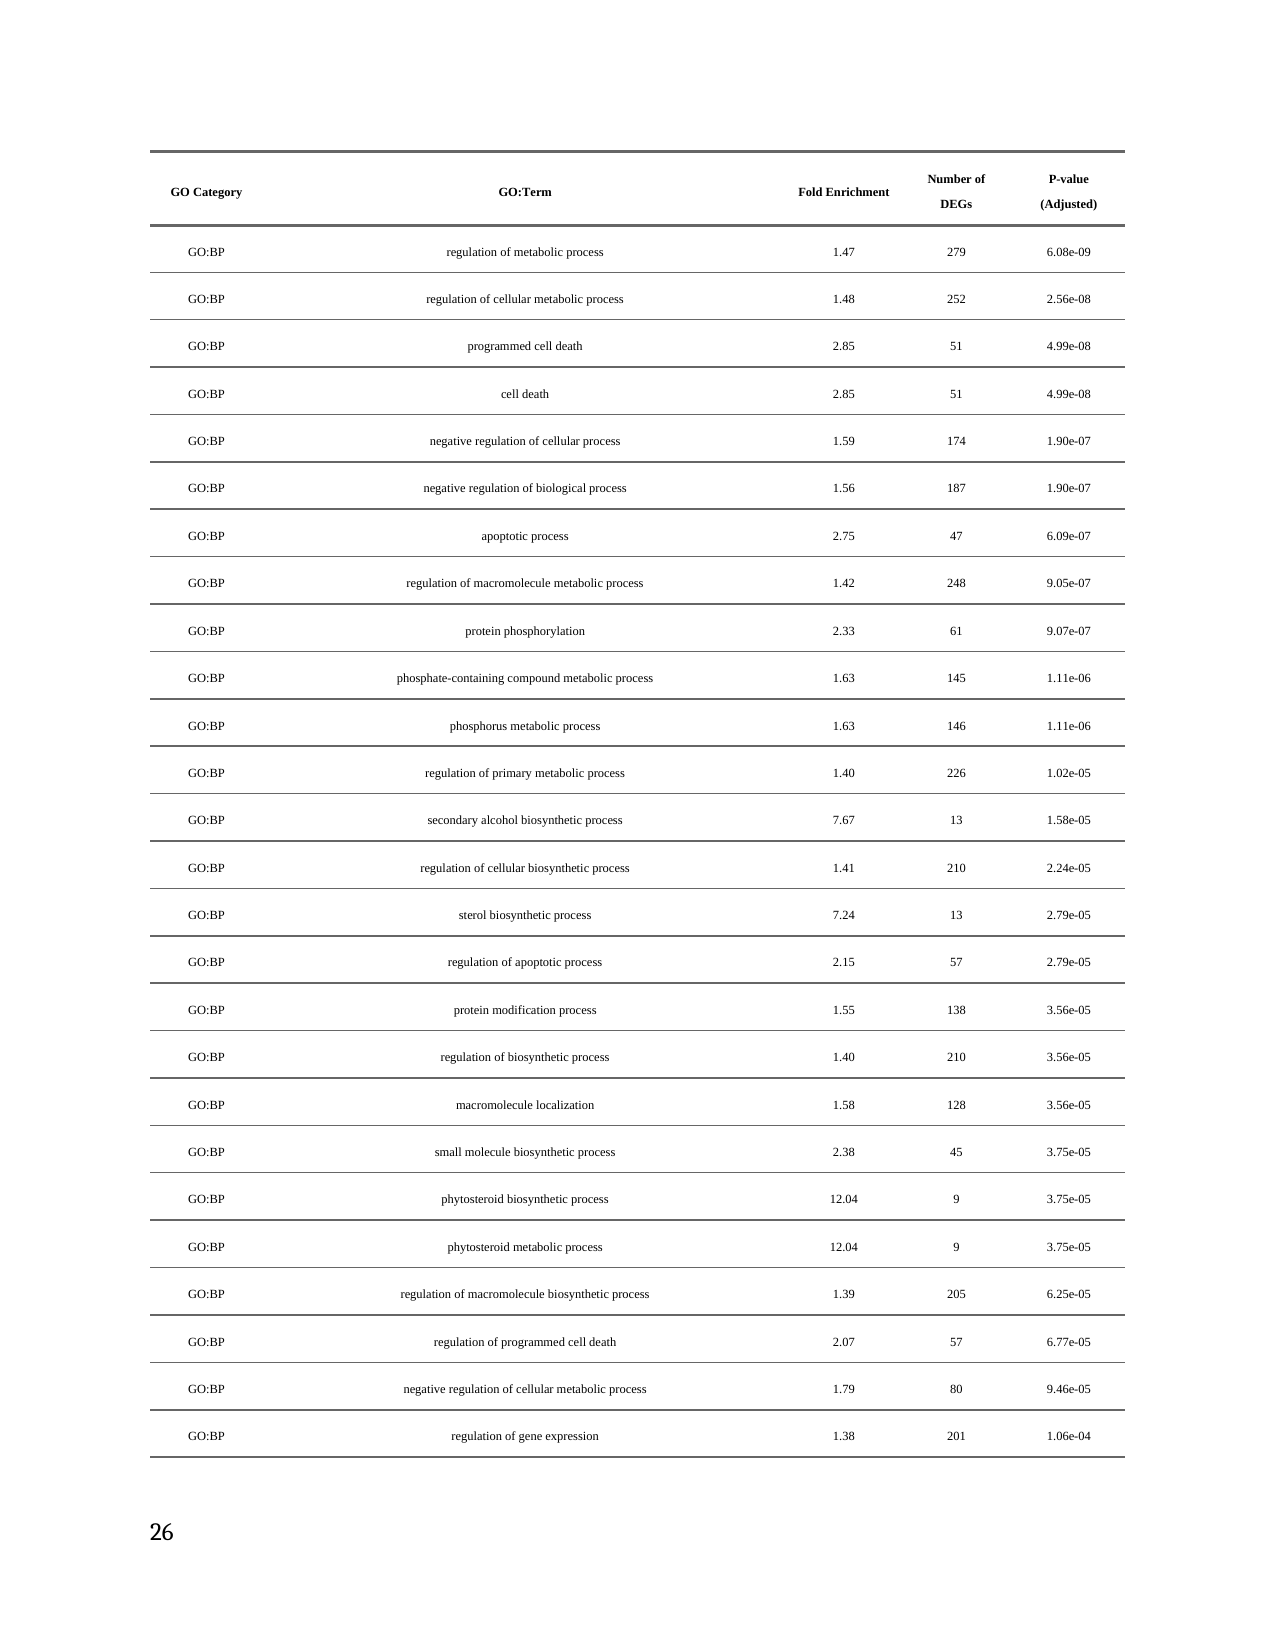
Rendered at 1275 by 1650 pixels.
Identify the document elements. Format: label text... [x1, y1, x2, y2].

table_cell GO:BP [150, 320, 262, 366]
table_cell 1.48 [788, 273, 900, 319]
table_cell phosphate-containing compound metabolic process [263, 652, 787, 698]
table_cell 1.47 [788, 227, 900, 271]
table_cell 57 [900, 1316, 1012, 1361]
table_cell 1.63 [788, 700, 900, 745]
table_cell 1.56 [788, 463, 900, 508]
table_cell 205 [900, 1268, 1012, 1314]
table_cell GO:BP [150, 1126, 262, 1172]
table_cell 4.99e-08 [1013, 320, 1125, 366]
table_cell 128 [900, 1079, 1012, 1124]
table_cell 9.07e-07 [1013, 605, 1125, 651]
table_cell regulation of cellular biosynthetic process [263, 842, 787, 887]
table_cell GO:BP [150, 984, 262, 1030]
table_cell 9.05e-07 [1013, 557, 1125, 603]
table_cell negative regulation of biological process [263, 463, 787, 508]
table_cell 1.59 [788, 415, 900, 461]
table_cell 3.56e-05 [1013, 1031, 1125, 1077]
table_cell GO:BP [150, 937, 262, 982]
table_cell 226 [900, 747, 1012, 793]
table_cell GO:BP [150, 605, 262, 651]
table_cell 187 [900, 463, 1012, 508]
table_cell 1.58e-05 [1013, 794, 1125, 840]
table_cell 210 [900, 1031, 1012, 1077]
table_cell 4.99e-08 [1013, 368, 1125, 413]
table_cell GO:BP [150, 557, 262, 603]
table_cell GO:BP [150, 889, 262, 935]
table_cell regulation of macromolecule biosynthetic process [263, 1268, 787, 1314]
table_cell 252 [900, 273, 1012, 319]
table_cell 248 [900, 557, 1012, 603]
table_cell protein phosphorylation [263, 605, 787, 651]
table_cell 2.85 [788, 320, 900, 366]
table_cell GO:BP [150, 463, 262, 508]
table_cell 80 [900, 1363, 1012, 1409]
table_cell 1.63 [788, 652, 900, 698]
table_cell protein modification process [263, 984, 787, 1030]
table_cell phytosteroid metabolic process [263, 1221, 787, 1267]
table_cell 1.90e-07 [1013, 463, 1125, 508]
table_cell 47 [900, 510, 1012, 556]
table_cell GO:BP [150, 415, 262, 461]
table_cell 6.25e-05 [1013, 1268, 1125, 1314]
table_cell 201 [900, 1411, 1012, 1456]
table_cell negative regulation of cellular process [263, 415, 787, 461]
table_cell regulation of apoptotic process [263, 937, 787, 982]
table_cell 1.41 [788, 842, 900, 887]
table_cell 1.40 [788, 1031, 900, 1077]
table_cell regulation of primary metabolic process [263, 747, 787, 793]
table_cell GO:BP [150, 510, 262, 556]
table_cell GO:BP [150, 1411, 262, 1456]
table_cell 2.79e-05 [1013, 889, 1125, 935]
table_cell 174 [900, 415, 1012, 461]
table_cell 1.42 [788, 557, 900, 603]
table_header Fold Enrichment [788, 153, 900, 224]
table_cell GO:BP [150, 1173, 262, 1219]
table_header GO Category [150, 153, 262, 224]
table_cell 138 [900, 984, 1012, 1030]
table_cell GO:BP [150, 1268, 262, 1314]
table_cell 2.15 [788, 937, 900, 982]
table_cell 1.79 [788, 1363, 900, 1409]
table_cell regulation of macromolecule metabolic process [263, 557, 787, 603]
table_cell 1.02e-05 [1013, 747, 1125, 793]
table_cell GO:BP [150, 652, 262, 698]
table_cell GO:BP [150, 1031, 262, 1077]
table_cell phytosteroid biosynthetic process [263, 1173, 787, 1219]
table_cell 2.56e-08 [1013, 273, 1125, 319]
table_cell 145 [900, 652, 1012, 698]
table_cell GO:BP [150, 747, 262, 793]
table_cell 6.77e-05 [1013, 1316, 1125, 1361]
table_cell 51 [900, 320, 1012, 366]
table_cell 2.85 [788, 368, 900, 413]
table_cell 9 [900, 1173, 1012, 1219]
table_cell 13 [900, 889, 1012, 935]
table_cell 1.39 [788, 1268, 900, 1314]
table_cell 2.07 [788, 1316, 900, 1361]
table_cell GO:BP [150, 1221, 262, 1267]
table_cell phosphorus metabolic process [263, 700, 787, 745]
table_cell GO:BP [150, 273, 262, 319]
table_cell programmed cell death [263, 320, 787, 366]
table_cell GO:BP [150, 700, 262, 745]
table_cell 1.38 [788, 1411, 900, 1456]
table_header P-value (Adjusted) [1013, 153, 1125, 224]
table_cell sterol biosynthetic process [263, 889, 787, 935]
table_cell GO:BP [150, 842, 262, 887]
table_cell 2.24e-05 [1013, 842, 1125, 887]
table_cell 3.75e-05 [1013, 1126, 1125, 1172]
table_cell 6.09e-07 [1013, 510, 1125, 556]
table_cell 1.11e-06 [1013, 700, 1125, 745]
table_header Number of DEGs [900, 153, 1012, 224]
table_cell 2.33 [788, 605, 900, 651]
table_cell 210 [900, 842, 1012, 887]
table_cell 7.24 [788, 889, 900, 935]
table_cell 2.79e-05 [1013, 937, 1125, 982]
table_cell regulation of metabolic process [263, 227, 787, 271]
table_cell macromolecule localization [263, 1079, 787, 1124]
table_cell 1.90e-07 [1013, 415, 1125, 461]
table_cell GO:BP [150, 1079, 262, 1124]
table_cell 2.75 [788, 510, 900, 556]
table_cell 3.75e-05 [1013, 1173, 1125, 1219]
table_cell 279 [900, 227, 1012, 271]
table_cell GO:BP [150, 1316, 262, 1361]
table_cell 6.08e-09 [1013, 227, 1125, 271]
table_cell 1.58 [788, 1079, 900, 1124]
table_cell cell death [263, 368, 787, 413]
table_cell 12.04 [788, 1173, 900, 1219]
table_cell 2.38 [788, 1126, 900, 1172]
table_cell 1.55 [788, 984, 900, 1030]
table_cell 13 [900, 794, 1012, 840]
table_cell 57 [900, 937, 1012, 982]
table_cell GO:BP [150, 368, 262, 413]
table_cell negative regulation of cellular metabolic process [263, 1363, 787, 1409]
table_cell secondary alcohol biosynthetic process [263, 794, 787, 840]
table_cell 51 [900, 368, 1012, 413]
table_header GO:Term [263, 153, 787, 224]
table_cell 146 [900, 700, 1012, 745]
table_cell small molecule biosynthetic process [263, 1126, 787, 1172]
table_cell regulation of programmed cell death [263, 1316, 787, 1361]
table_cell 61 [900, 605, 1012, 651]
table_cell regulation of gene expression [263, 1411, 787, 1456]
table_cell 9.46e-05 [1013, 1363, 1125, 1409]
table_cell apoptotic process [263, 510, 787, 556]
table_cell 3.75e-05 [1013, 1221, 1125, 1267]
table_cell GO:BP [150, 227, 262, 271]
table_cell 1.06e-04 [1013, 1411, 1125, 1456]
table_cell regulation of cellular metabolic process [263, 273, 787, 319]
table_cell 45 [900, 1126, 1012, 1172]
table_cell 9 [900, 1221, 1012, 1267]
table_cell regulation of biosynthetic process [263, 1031, 787, 1077]
table_cell 7.67 [788, 794, 900, 840]
table_cell 3.56e-05 [1013, 1079, 1125, 1124]
table_cell 12.04 [788, 1221, 900, 1267]
table_cell GO:BP [150, 794, 262, 840]
table_cell 3.56e-05 [1013, 984, 1125, 1030]
table_cell 1.40 [788, 747, 900, 793]
table_cell GO:BP [150, 1363, 262, 1409]
table_cell 1.11e-06 [1013, 652, 1125, 698]
